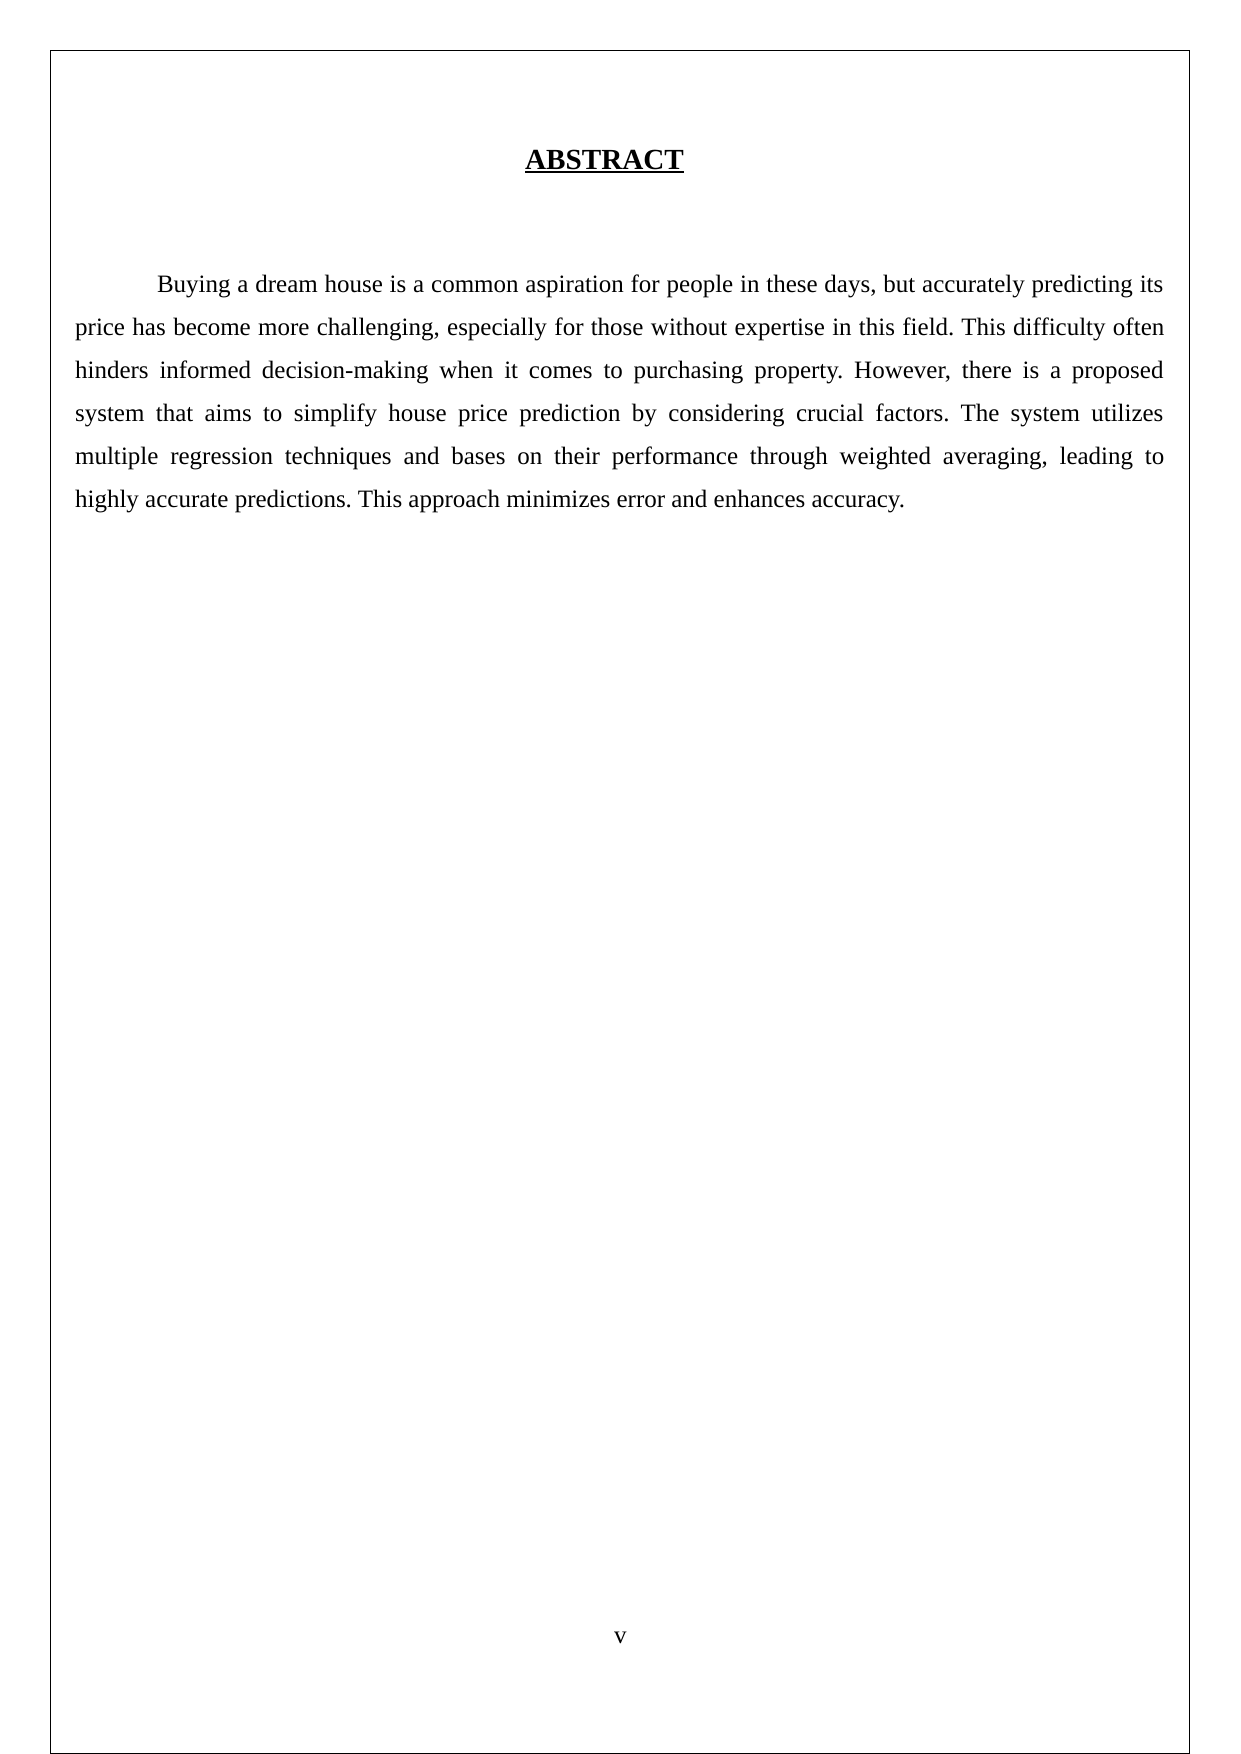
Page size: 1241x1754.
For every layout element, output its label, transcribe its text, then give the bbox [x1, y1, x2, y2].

text Buying a dream house is a common aspiration for people in these days, but accurately predicting its price has become more challenging, especially for those without expertise in this field. This difficulty often hinders informed decision-making when it comes to purchasing property. However, there is a proposed system that aims to simplify house price prediction by considering crucial factors. The system utilizes multiple regression techniques and bases on their performance through weighted averaging, leading to highly accurate predictions. This approach minimizes error and enhances accuracy. [75, 269, 1165, 513]
text ABSTRACT [525, 142, 1165, 176]
text v [75, 1620, 1165, 1649]
